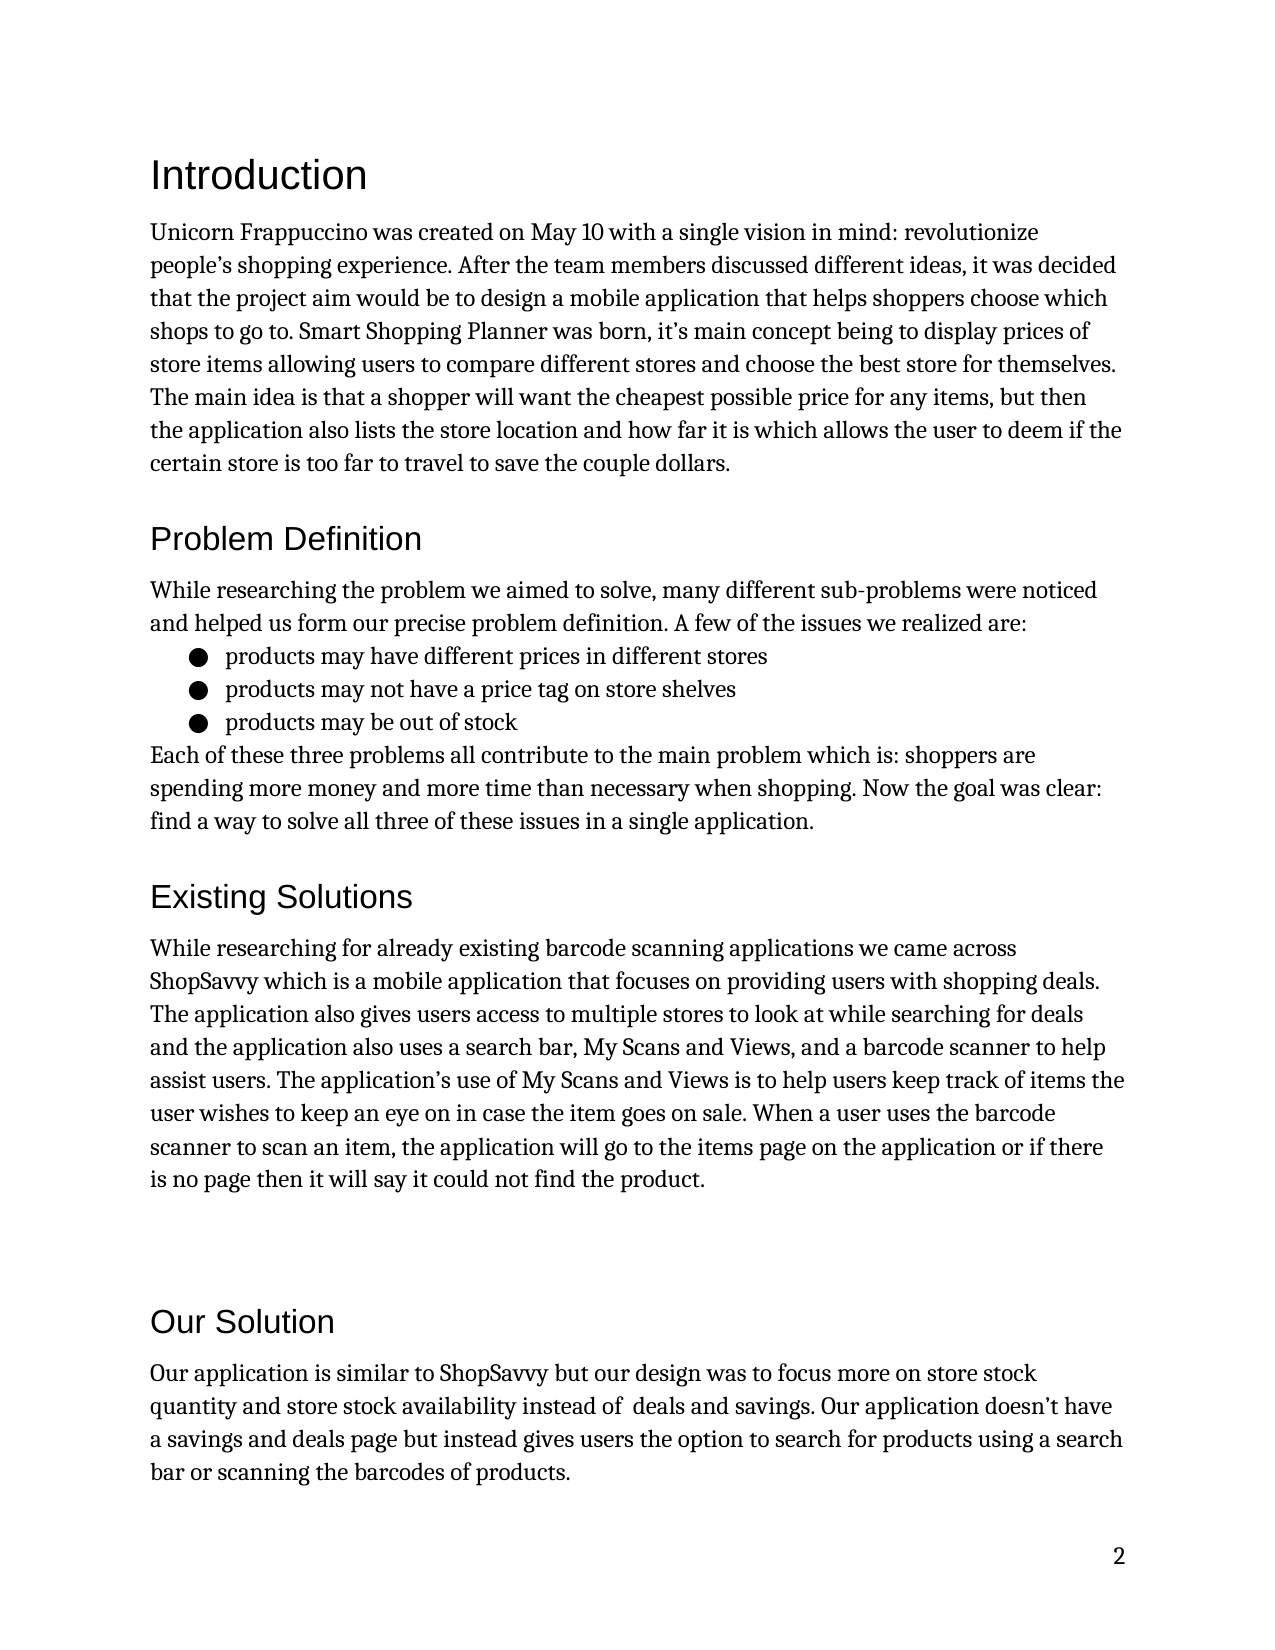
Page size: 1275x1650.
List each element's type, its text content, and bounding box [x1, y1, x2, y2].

text While researching the problem we aimed to solve, many different sub-problems were noticed and helped us form our precise problem definition. A few of the issues we realized are: [150, 576, 1125, 638]
subtitle Problem Definition [150, 519, 1125, 558]
text Unicorn Frappuccino was created on May 10 with a single vision in mind: revolutionize people’s shopping experience. After the team members discussed different ideas, it was decided that the project aim would be to design a mobile application that helps shoppers choose which shops to go to. Smart Shopping Planner was born, it’s main concept being to display prices of store items allowing users to compare different stores and choose the best store for themselves. The main idea is that a shopper will want the cheapest possible price for any items, but then the application also lists the store location and how far it is which allows the user to deem if the certain store is too far to travel to save the couple dollars. [150, 218, 1125, 477]
list products may be out of stock [187, 708, 1125, 737]
text While researching for already existing barcode scanning applications we came across ShopSavvy which is a mobile application that focuses on providing users with shopping deals. The application also gives users access to multiple stores to look at while searching for deals and the application also uses a search bar, My Scans and Views, and a barcode scanner to help assist users. The application’s use of My Scans and Views is to help users keep track of items the user wishes to keep an eye on in case the item goes on sale. When a user uses the barcode scanner to scan an item, the application will go to the items page on the application or if there is no page then it will say it could not find the product. [150, 934, 1125, 1194]
text Each of these three problems all contribute to the main problem which is: shoppers are spending more money and more time than necessary when shopping. Now the goal was clear: find a way to solve all three of these issues in a single application. [150, 741, 1125, 836]
subtitle Our Solution [150, 1302, 1125, 1340]
list products may have different prices in different stores [187, 642, 1125, 671]
subtitle Existing Solutions [150, 878, 1125, 916]
text Our application is similar to ShopSavvy but our design was to focus more on store stock quantity and store stock availability instead of deals and savings. Our application doesn’t have a savings and deals page but instead gives users the option to search for products using a search bar or scanning the barcodes of products. [150, 1359, 1125, 1486]
list products may not have a price tag on store shelves [187, 675, 1125, 704]
subtitle Introduction [150, 150, 1125, 198]
